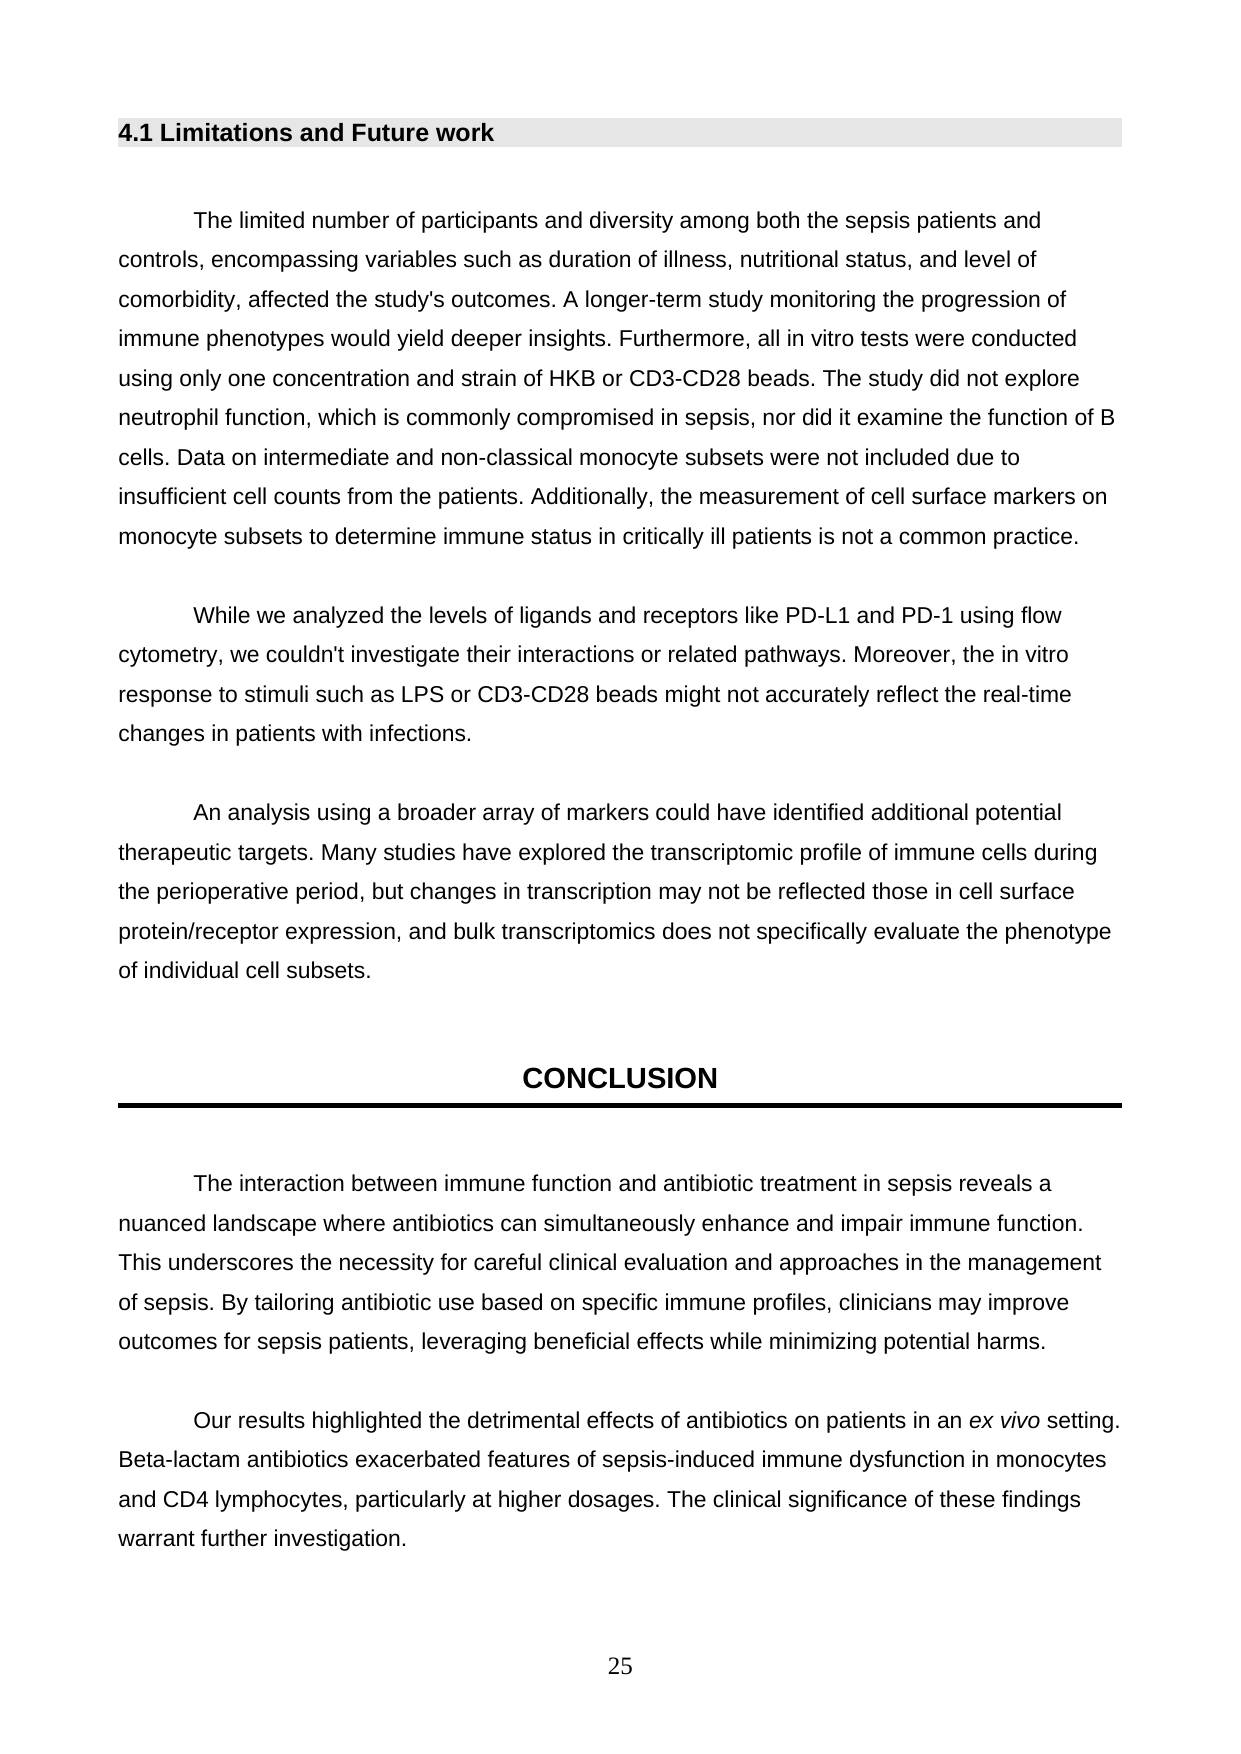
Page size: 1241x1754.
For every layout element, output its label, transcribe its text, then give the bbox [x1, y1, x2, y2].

subtitle 4.1 Limitations and Future work [118, 118, 1122, 147]
text The interaction between immune function and antibiotic treatment in sepsis reveals a nuanced landscape where antibiotics can simultaneously enhance and impair immune function. This underscores the necessity for careful clinical evaluation and approaches in the management of sepsis. By tailoring antibiotic use based on specific immune profiles, clinicians may improve outcomes for sepsis patients, leveraging beneficial effects while minimizing potential harms. [118, 1170, 1122, 1354]
text Our results highlighted the detrimental effects of antibiotics on patients in an ex vivo setting. Beta-lactam antibiotics exacerbated features of sepsis-induced immune dysfunction in monocytes and CD4 lymphocytes, particularly at higher dosages. The clinical significance of these findings warrant further investigation. [118, 1407, 1122, 1552]
text While we analyzed the levels of ligands and receptors like PD-L1 and PD-1 using flow cytometry, we couldn't investigate their interactions or related pathways. Moreover, the in vitro response to stimuli such as LPS or CD3-CD28 beads might not accurately reflect the real-time changes in patients with infections. [118, 602, 1122, 747]
text The limited number of participants and diversity among both the sepsis patients and controls, encompassing variables such as duration of illness, nutritional status, and level of comorbidity, affected the study's outcomes. A longer-term study monitoring the progression of immune phenotypes would yield deeper insights. Furthermore, all in vitro tests were conducted using only one concentration and strain of HKB or CD3-CD28 beads. The study did not explore neutrophil function, which is commonly compromised in sepsis, nor did it examine the function of B cells. Data on intermediate and non-classical monocyte subsets were not included due to insufficient cell counts from the patients. Additionally, the measurement of cell surface markers on monocyte subsets to determine immune status in critically ill patients is not a common practice. [118, 207, 1122, 549]
text An analysis using a broader array of markers could have identified additional potential therapeutic targets. Many studies have explored the transcriptomic profile of immune cells during the perioperative period, but changes in transcription may not be reflected those in cell surface protein/receptor expression, and bulk transcriptomics does not specifically evaluate the phenotype of individual cell subsets. [118, 799, 1122, 983]
subtitle CONCLUSION [118, 1061, 1122, 1103]
